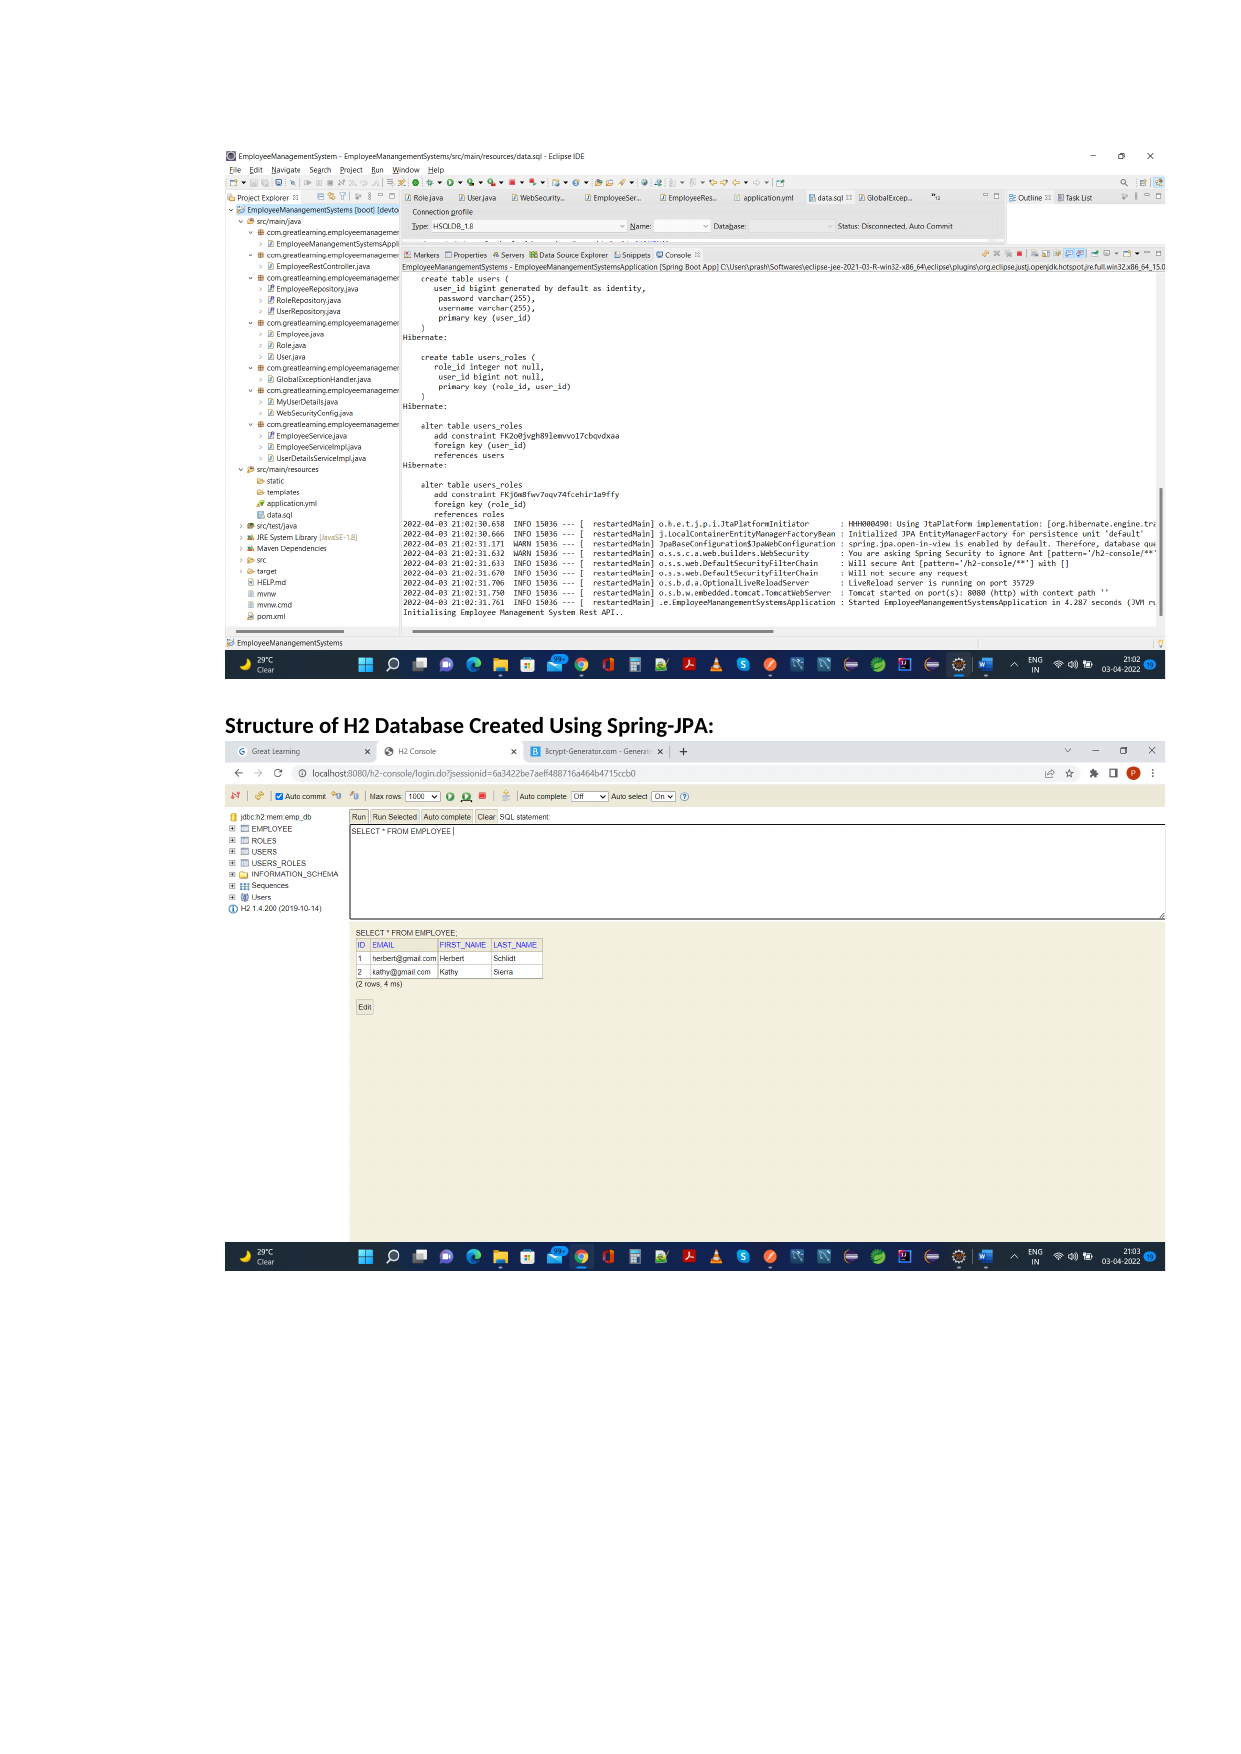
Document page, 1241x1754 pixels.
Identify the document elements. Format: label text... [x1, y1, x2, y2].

list Structure of H2 Database Created Using Spring-JPA: [225, 711, 1090, 739]
picture [225, 741, 1166, 1271]
picture [225, 150, 1166, 679]
